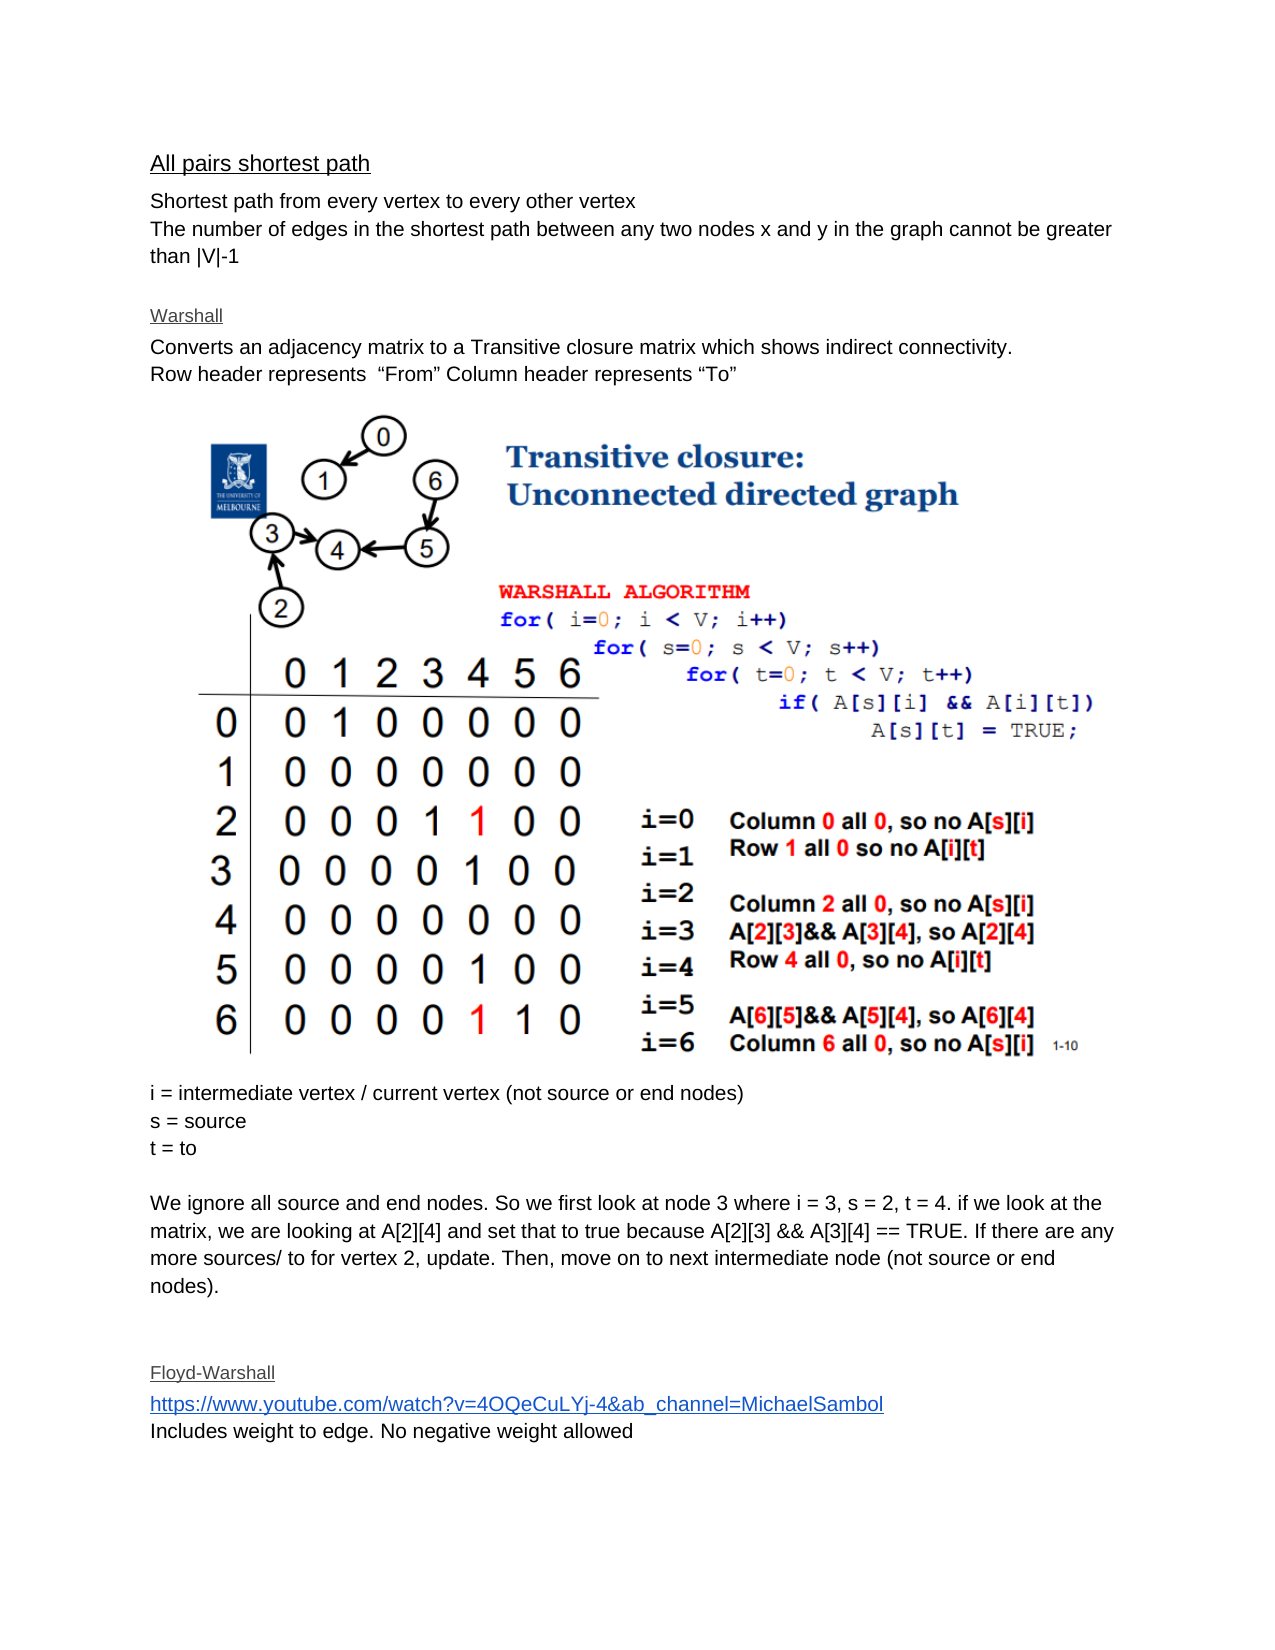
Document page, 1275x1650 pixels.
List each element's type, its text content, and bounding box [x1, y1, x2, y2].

text t = to [150, 1136, 1125, 1160]
text i = intermediate vertex / current vertex (not source or end nodes) [150, 1081, 1125, 1105]
picture [150, 389, 1125, 1077]
text https://www.youtube.com/watch?v=4OQeCuLYj-4&ab_channel=MichaelSambol [150, 1392, 1125, 1416]
text Includes weight to edge. No negative weight allowed [150, 1419, 1125, 1443]
text Row header represents “From” Column header represents “To” [150, 362, 1125, 386]
text Shortest path from every vertex to every other vertex [150, 189, 1125, 213]
subtitle Warshall [150, 305, 1125, 326]
subtitle Floyd-Warshall [150, 1362, 1125, 1383]
text s = source [150, 1108, 1125, 1132]
text We ignore all source and end nodes. So we first look at node 3 where i = 3, s = 2, t = 4. if we look at the matrix, we are looking at A[2][4] and set that to true because A[2][3] && A[3][4] == TRUE. If there are any more sources/ to for vertex 2, update. Then, move on to next intermediate node (not source or end nodes). [150, 1191, 1125, 1297]
text Converts an adjacency matrix to a Transitive closure matrix which shows indirect connectivity. [150, 334, 1125, 358]
subtitle All pairs shortest path [150, 150, 1125, 176]
text The number of edges in the shortest path between any two nodes x and y in the graph cannot be greater than |V|-1 [150, 216, 1125, 268]
